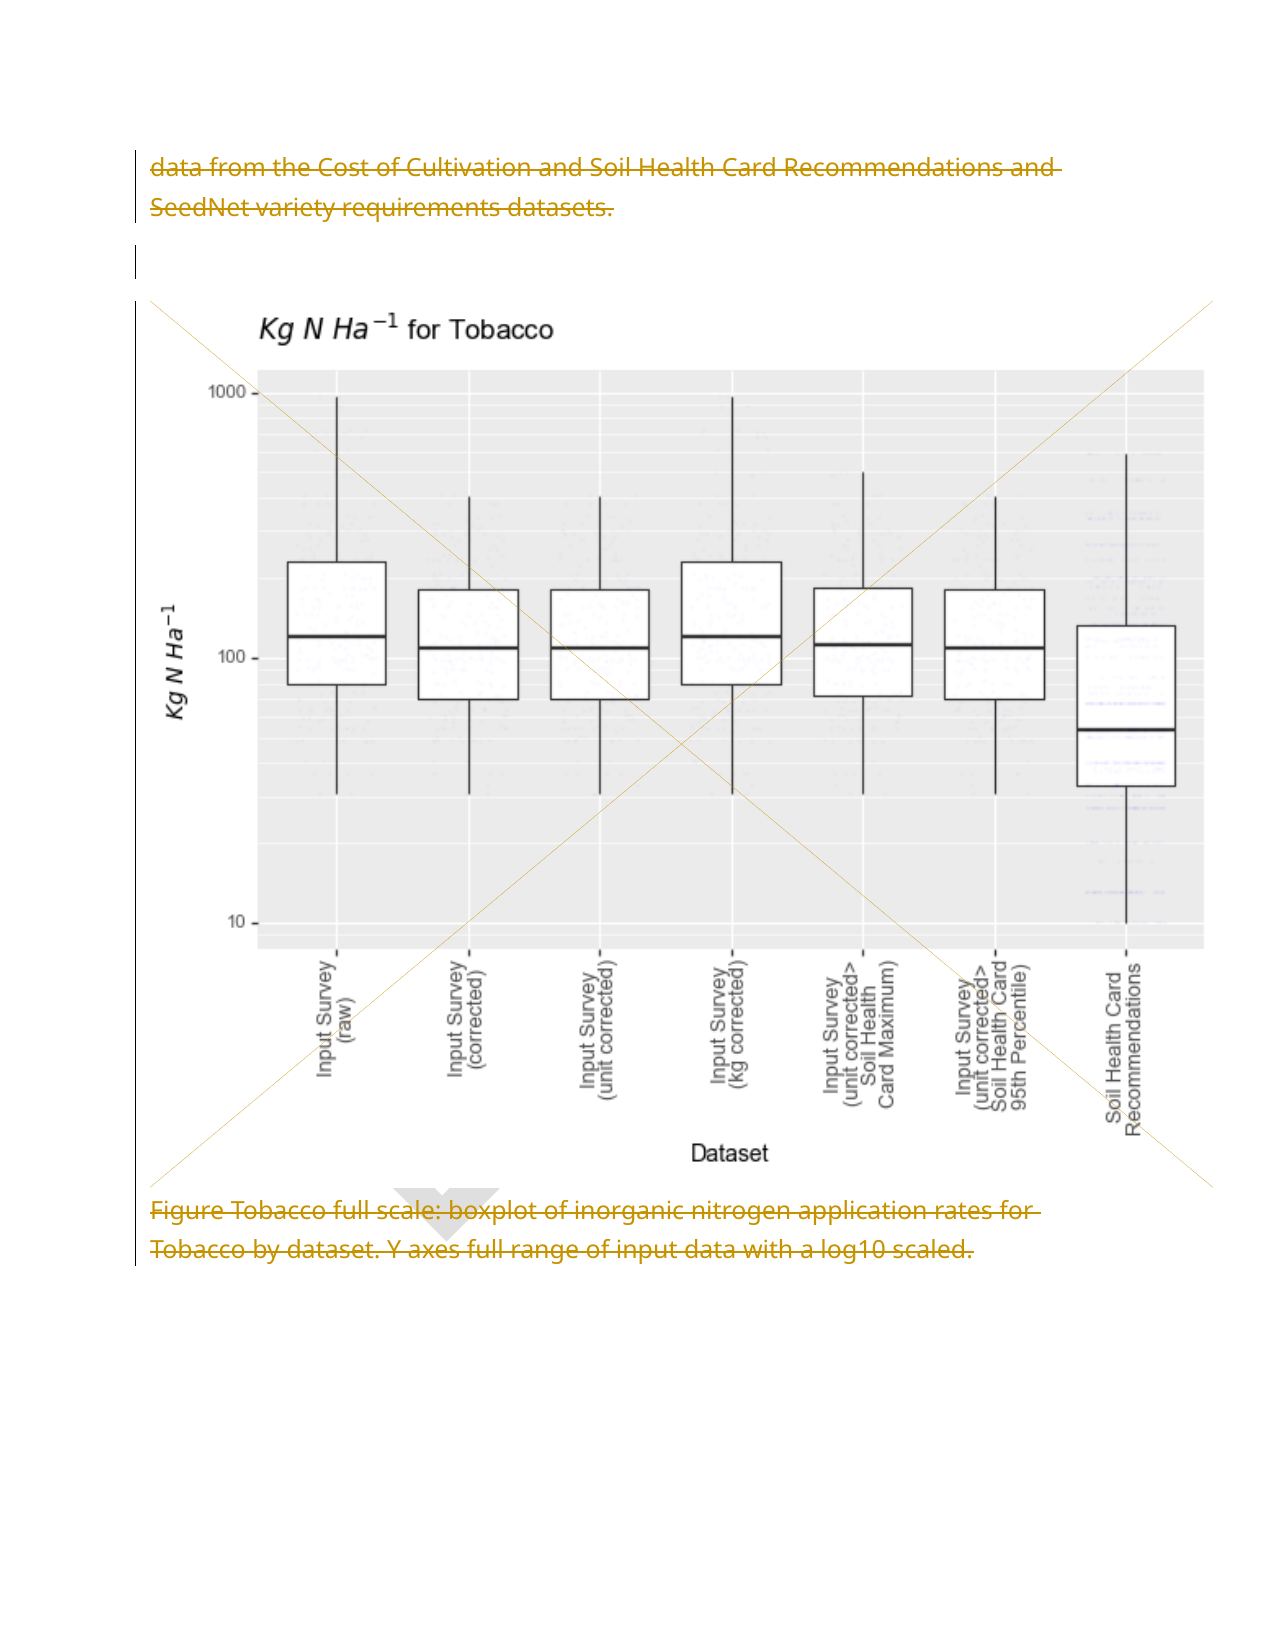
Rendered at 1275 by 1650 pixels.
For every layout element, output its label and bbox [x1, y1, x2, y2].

picture [151, 300, 1212, 743]
picture [151, 745, 1212, 1188]
picture [683, 302, 1213, 1186]
picture [150, 302, 680, 1186]
